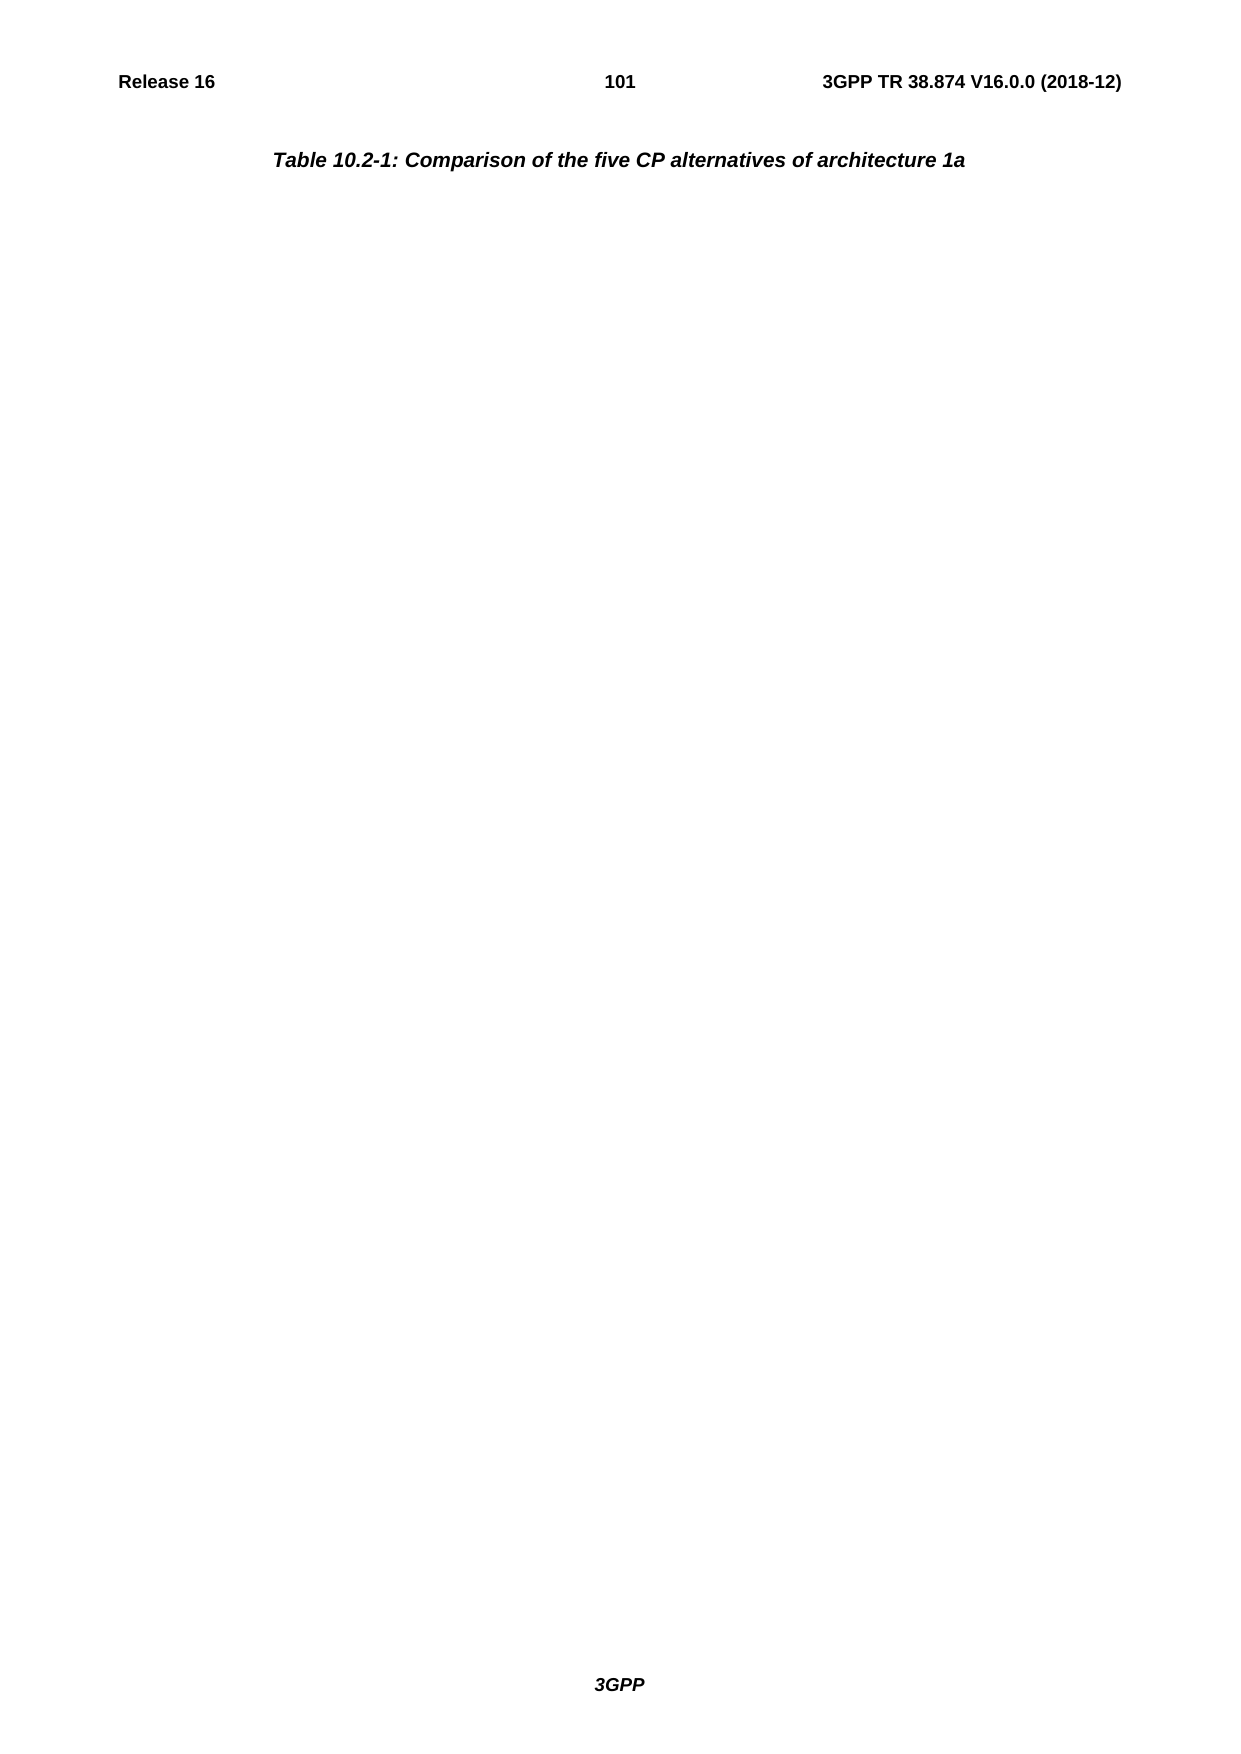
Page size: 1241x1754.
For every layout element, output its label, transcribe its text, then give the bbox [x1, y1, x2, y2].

text Table 10.2-1: Comparison of the five CP alternatives of architecture 1a [118, 148, 1122, 172]
